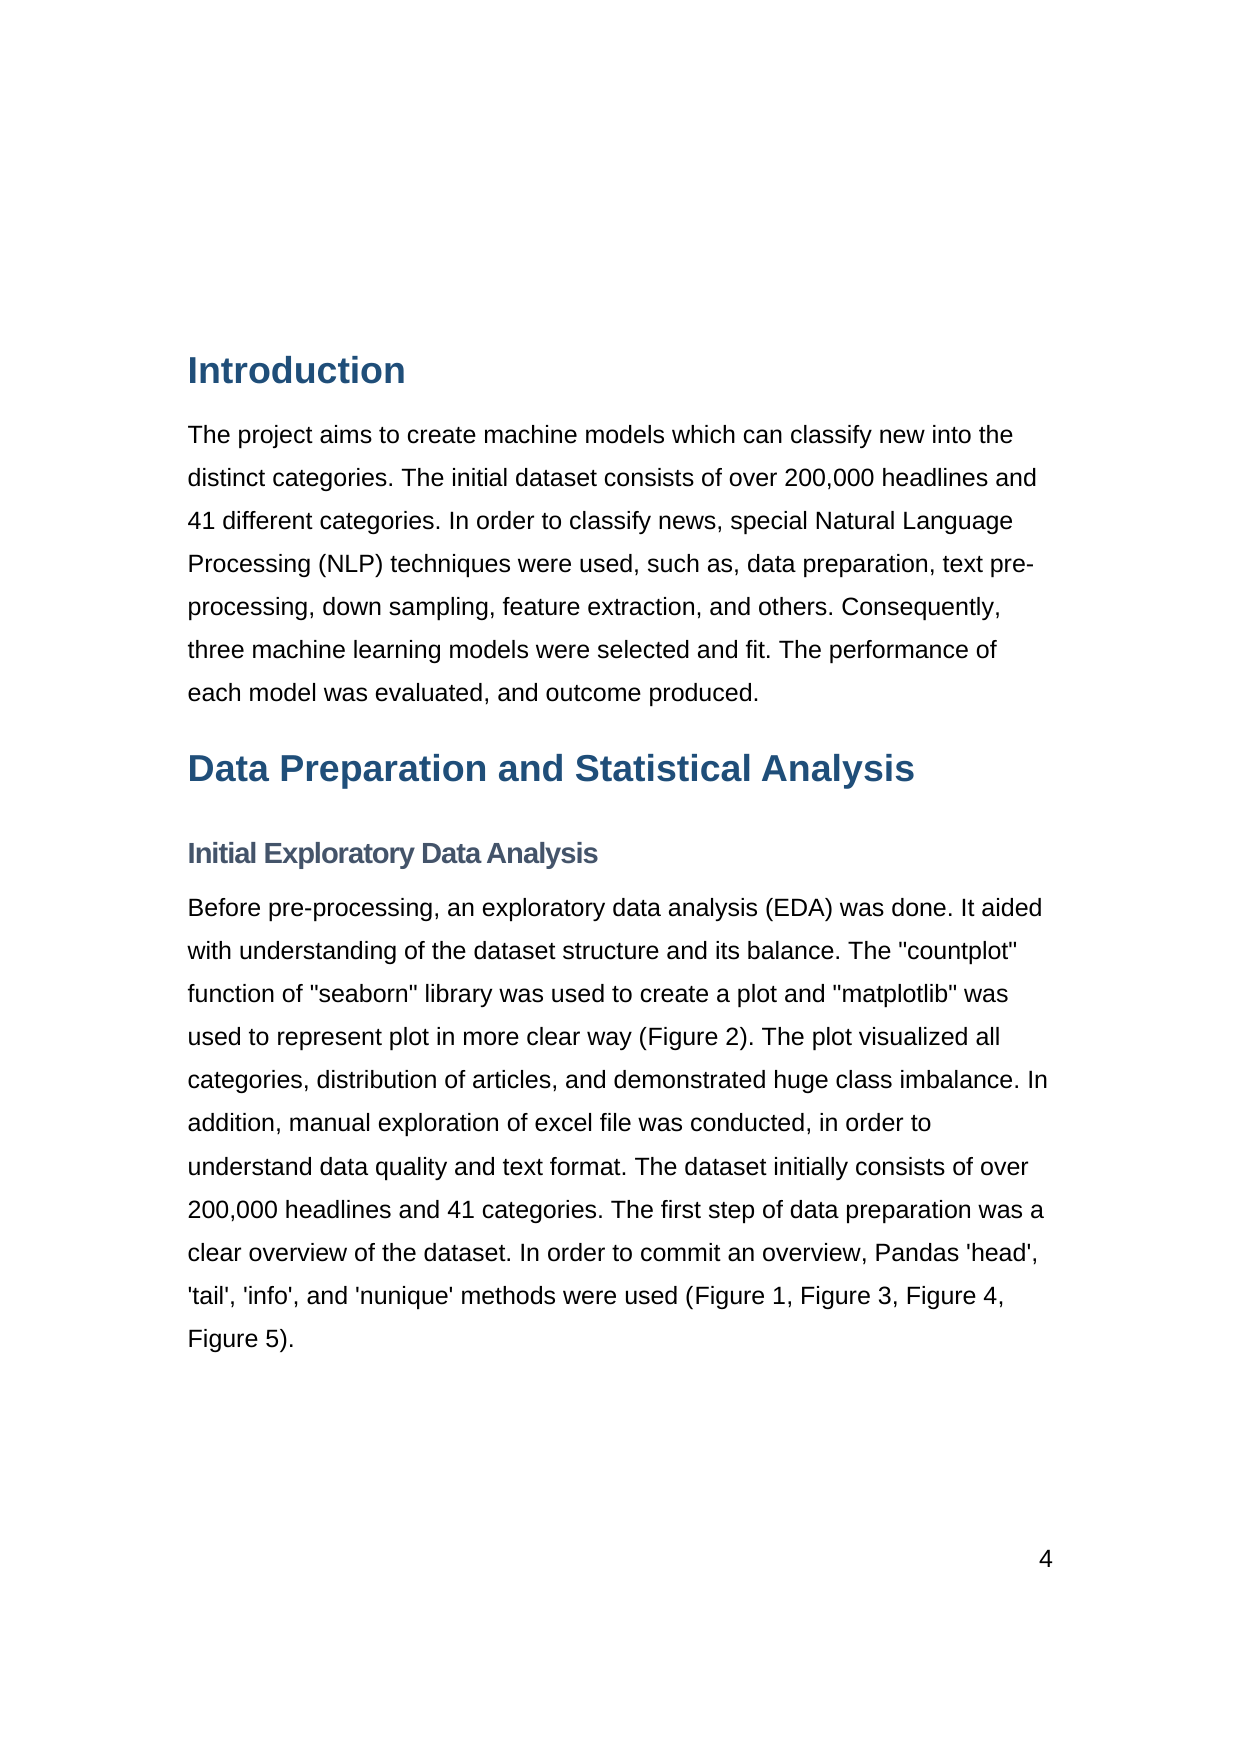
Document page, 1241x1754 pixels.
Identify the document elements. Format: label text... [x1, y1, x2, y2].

subtitle Introduction [187, 349, 1053, 392]
subtitle Data Preparation and Statistical Analysis [187, 747, 1053, 790]
text Before pre-processing, an exploratory data analysis (EDA) was done. It aided with understanding of the dataset structure and its balance. The "countplot" function of "seaborn" library was used to create a plot and "matplotlib" was used to represent plot in more clear way (Figure 2). The plot visualized all categories, distribution of articles, and demonstrated huge class imbalance. In addition, manual exploration of excel file was conducted, in order to understand data quality and text format. The dataset initially consists of over 200,000 headlines and 41 categories. The first step of data preparation was a clear overview of the dataset. In order to commit an overview, Pandas 'head', 'tail', 'info', and 'nunique' methods were used (Figure 1, Figure 3, Figure 4, Figure 5). [187, 893, 1053, 1353]
text The project aims to create machine models which can classify new into the distinct categories. The initial dataset consists of over 200,000 headlines and 41 different categories. In order to classify news, special Natural Language Processing (NLP) techniques were used, such as, data preparation, text pre-processing, down sampling, feature extraction, and others. Consequently, three machine learning models were selected and fit. The performance of each model was evaluated, and outcome produced. [187, 420, 1053, 707]
subtitle Initial Exploratory Data Analysis [187, 836, 1053, 870]
